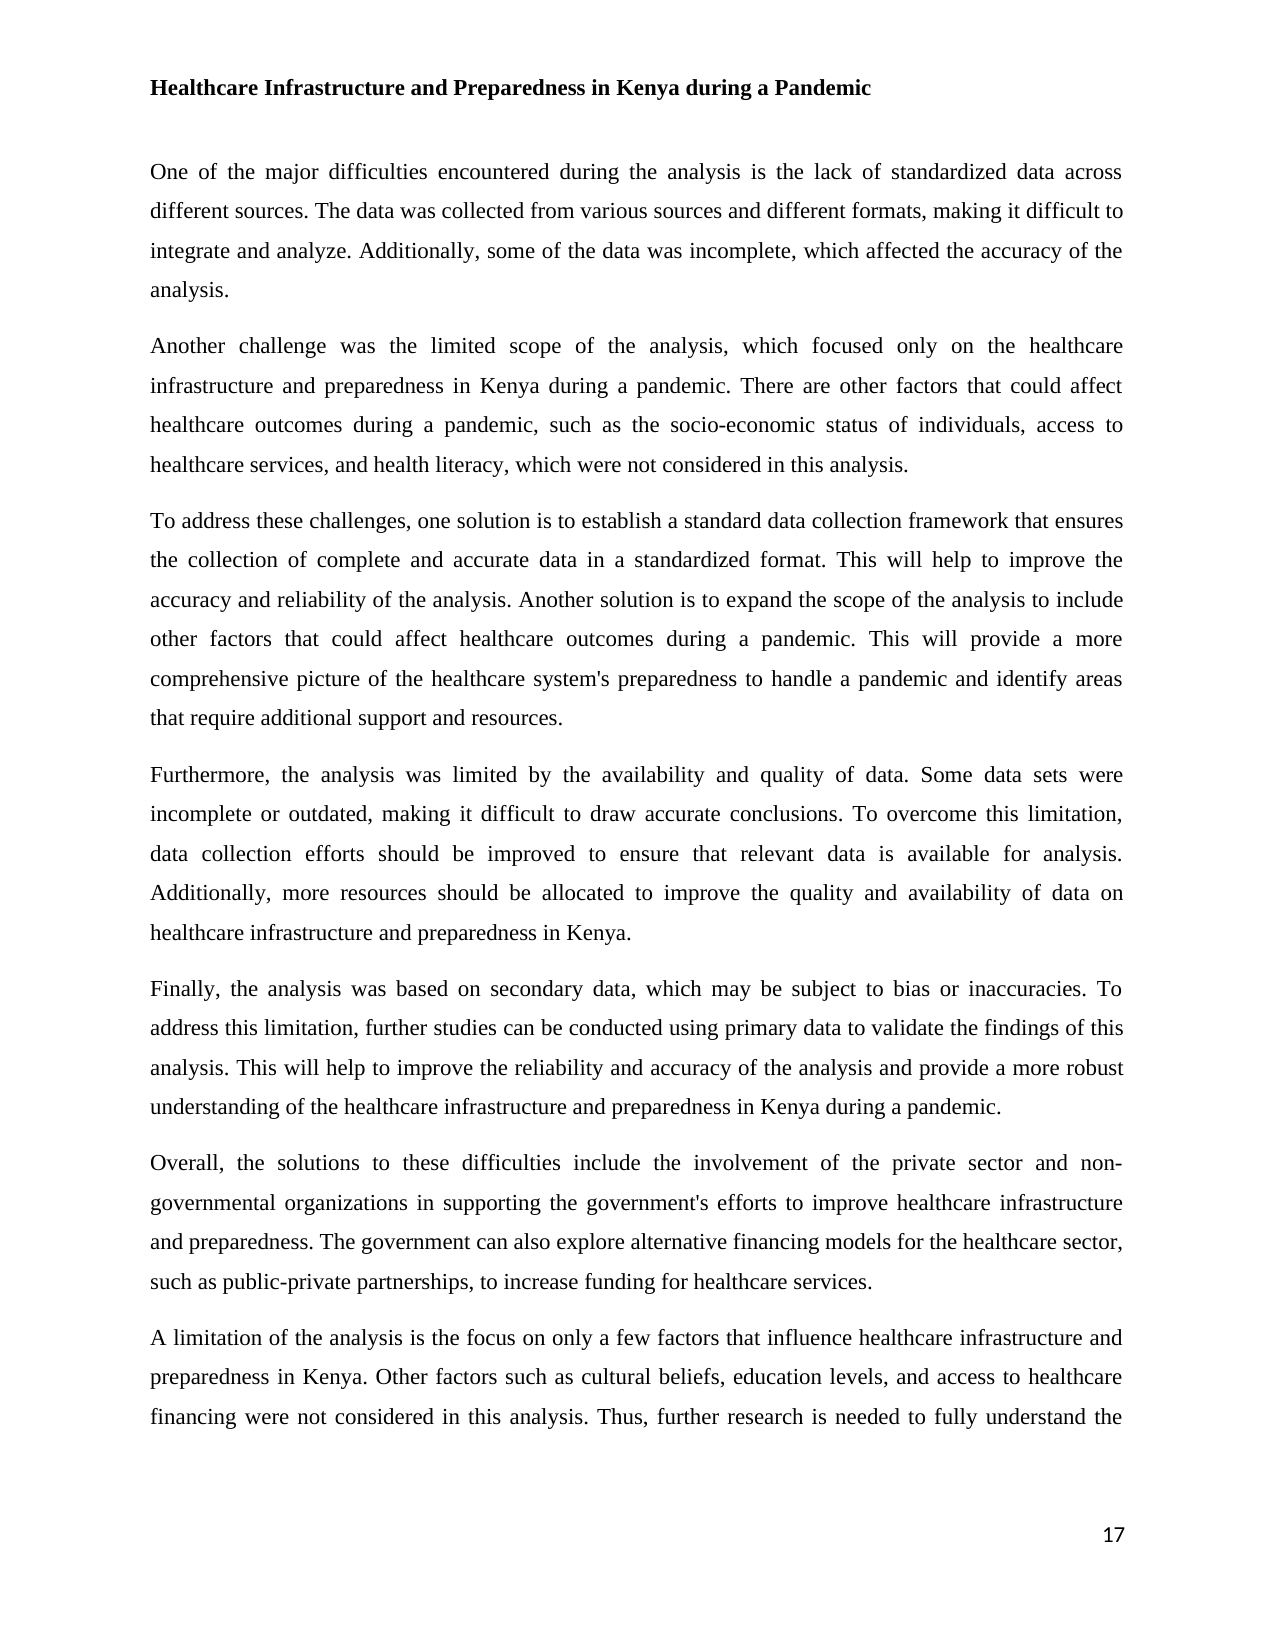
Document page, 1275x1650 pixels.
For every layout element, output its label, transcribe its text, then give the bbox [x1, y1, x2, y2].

text One of the major difficulties encountered during the analysis is the lack of standardized data across different sources. The data was collected from various sources and different formats, making it difficult to integrate and analyze. Additionally, some of the data was incomplete, which affected the accuracy of the analysis. [150, 158, 1125, 303]
text Furthermore, the analysis was limited by the availability and quality of data. Some data sets were incomplete or outdated, making it difficult to draw accurate conclusions. To overcome this limitation, data collection efforts should be improved to ensure that relevant data is available for analysis. Additionally, more resources should be allocated to improve the quality and availability of data on healthcare infrastructure and preparedness in Kenya. [150, 761, 1125, 945]
text Another challenge was the limited scope of the analysis, which focused only on the healthcare infrastructure and preparedness in Kenya during a pandemic. There are other factors that could affect healthcare outcomes during a pandemic, such as the socio-economic status of individuals, access to healthcare services, and health literacy, which were not considered in this analysis. [150, 332, 1125, 477]
text Overall, the solutions to these difficulties include the involvement of the private sector and non-governmental organizations in supporting the government's efforts to improve healthcare infrastructure and preparedness. The government can also explore alternative financing models for the healthcare sector, such as public-private partnerships, to increase funding for healthcare services. [150, 1149, 1125, 1294]
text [150, 1324, 1125, 1429]
text Finally, the analysis was based on secondary data, which may be subject to bias or inaccuracies. To address this limitation, further studies can be conducted using primary data to validate the findings of this analysis. This will help to improve the reliability and accuracy of the analysis and provide a more robust understanding of the healthcare infrastructure and preparedness in Kenya during a pandemic. [150, 975, 1125, 1119]
text To address these challenges, one solution is to establish a standard data collection framework that ensures the collection of complete and accurate data in a standardized format. This will help to improve the accuracy and reliability of the analysis. Another solution is to expand the scope of the analysis to include other factors that could affect healthcare outcomes during a pandemic. This will provide a more comprehensive picture of the healthcare system's preparedness to handle a pandemic and identify areas that require additional support and resources. [150, 507, 1125, 731]
